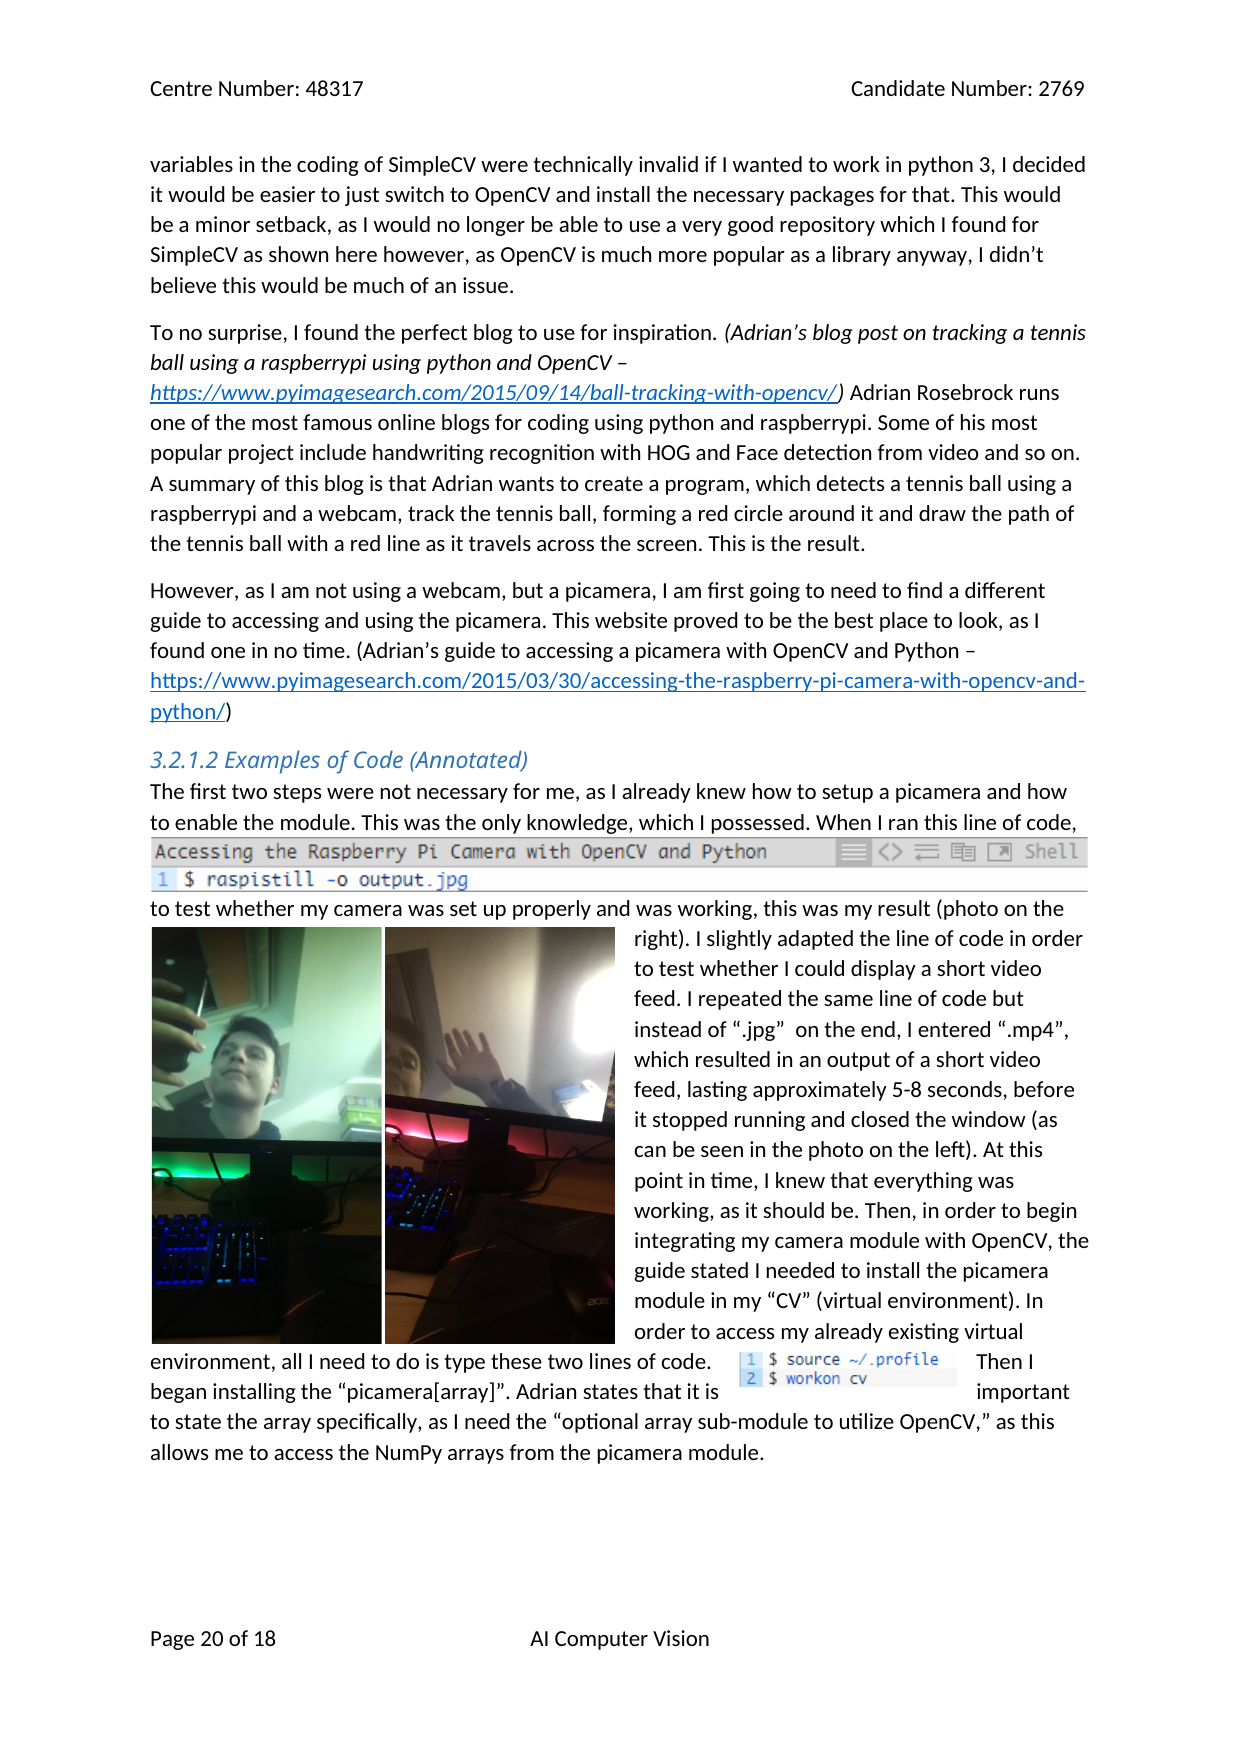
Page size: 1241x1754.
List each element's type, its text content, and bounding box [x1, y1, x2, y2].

picture [383, 927, 615, 1341]
text To no surprise, I found the perfect blog to use for inspiration. (Adrian’s blog post on tracking a tennis ball using a raspberrypi using python and OpenCV – https://www.pyimagesearch.com/2015/09/14/ball-tracking-with-opencv/) Adrian Rosebrock runs one of the most famous online blogs for coding using python and raspberrypi. Some of his most popular project include handwriting recognition with HOG and Face detection from video and so on. A summary of this blog is that Adrian wants to create a program, which detects a tennis ball using a raspberrypi and a webcam, track the tennis ball, forming a red circle around it and draw the path of the tennis ball with a red line as it travels across the screen. This is the result. [150, 318, 1090, 557]
text However, as I am not using a webcam, but a picamera, I am first going to need to find a different guide to accessing and using the picamera. This website proved to be the best place to look, as I found one in no time. (Adrian’s guide to accessing a picamera with OpenCV and Python – https://www.pyimagesearch.com/2015/03/30/accessing-the-raspberry-pi-camera-with-opencv-and-python/) [150, 576, 1090, 725]
subtitle 3.2.1.2 Examples of Code (Annotated) [150, 744, 1090, 775]
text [150, 150, 1090, 299]
picture [150, 927, 382, 1341]
